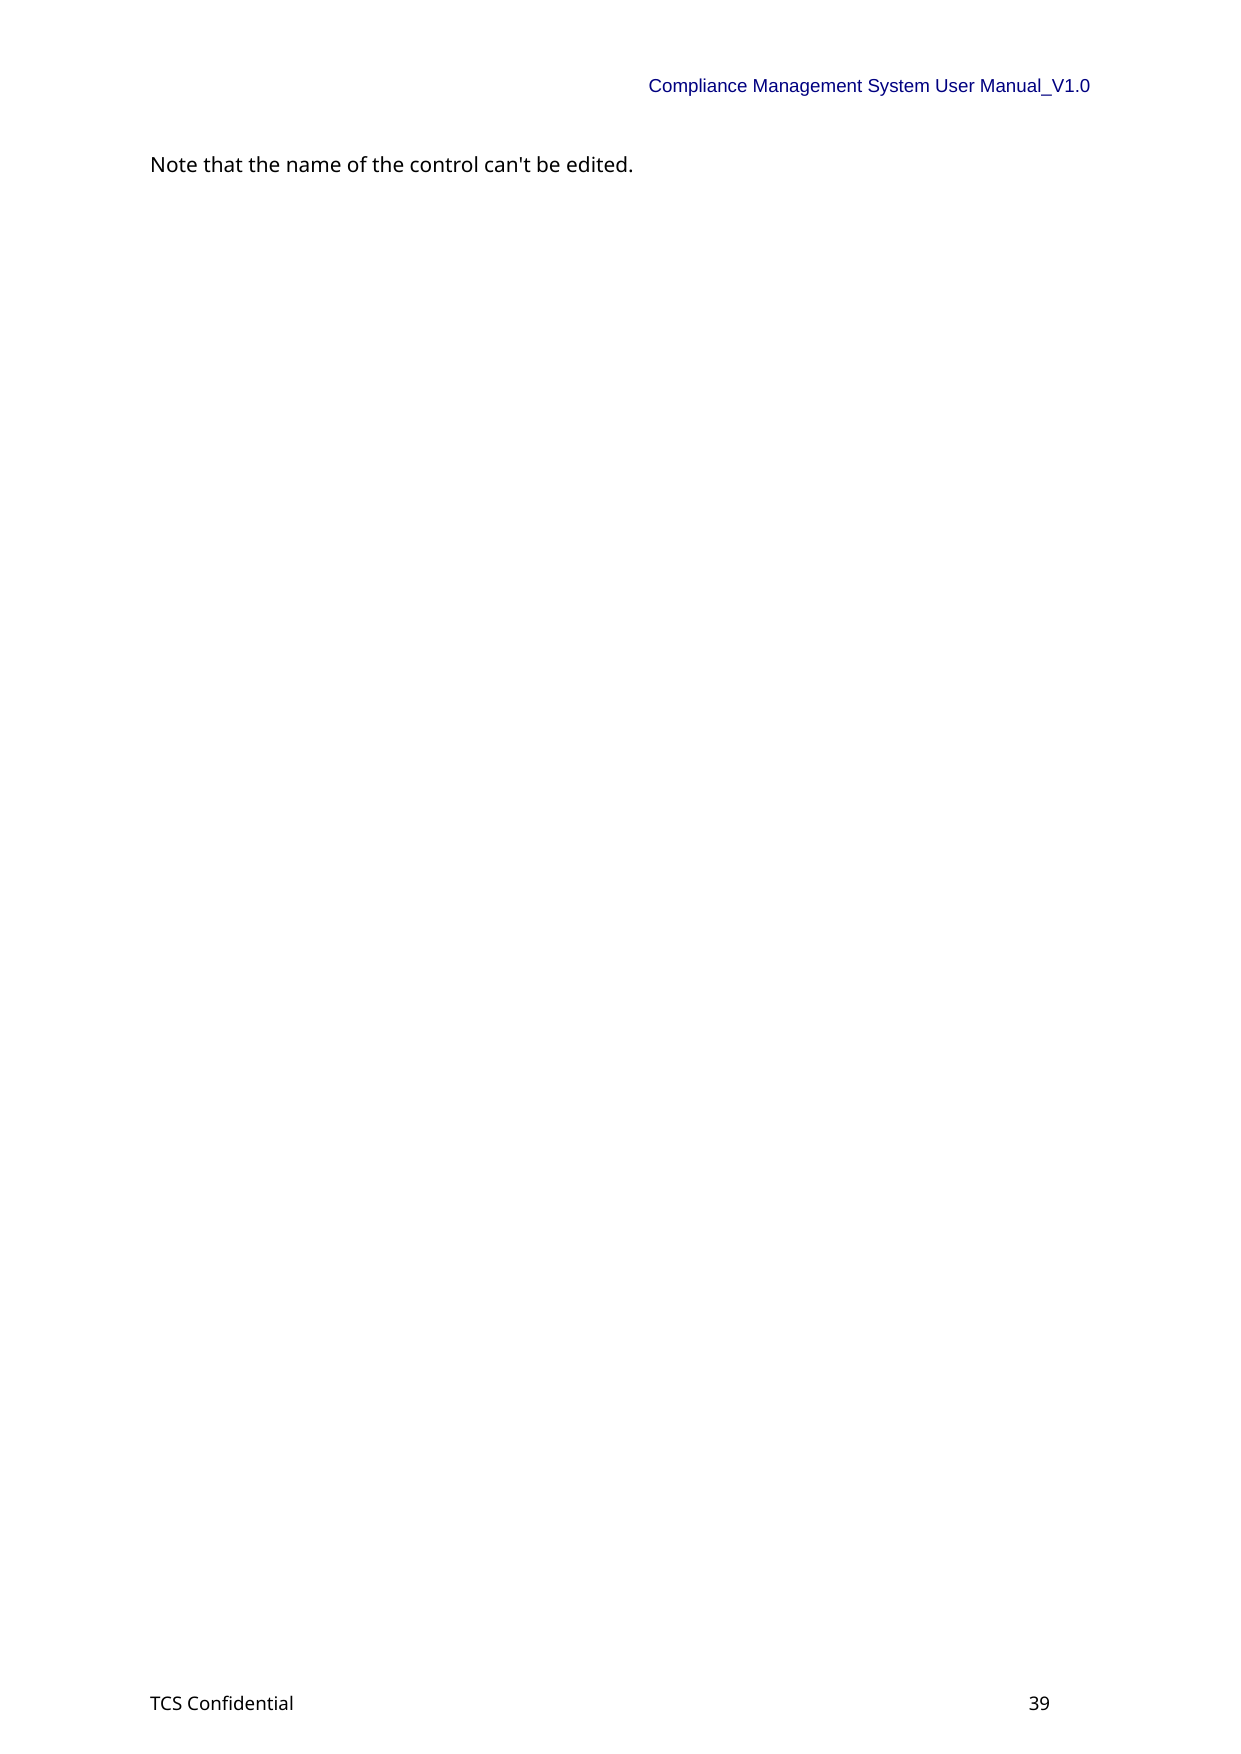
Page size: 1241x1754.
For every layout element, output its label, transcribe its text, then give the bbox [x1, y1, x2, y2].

text Note that the name of the control can't be edited. [150, 150, 1090, 178]
